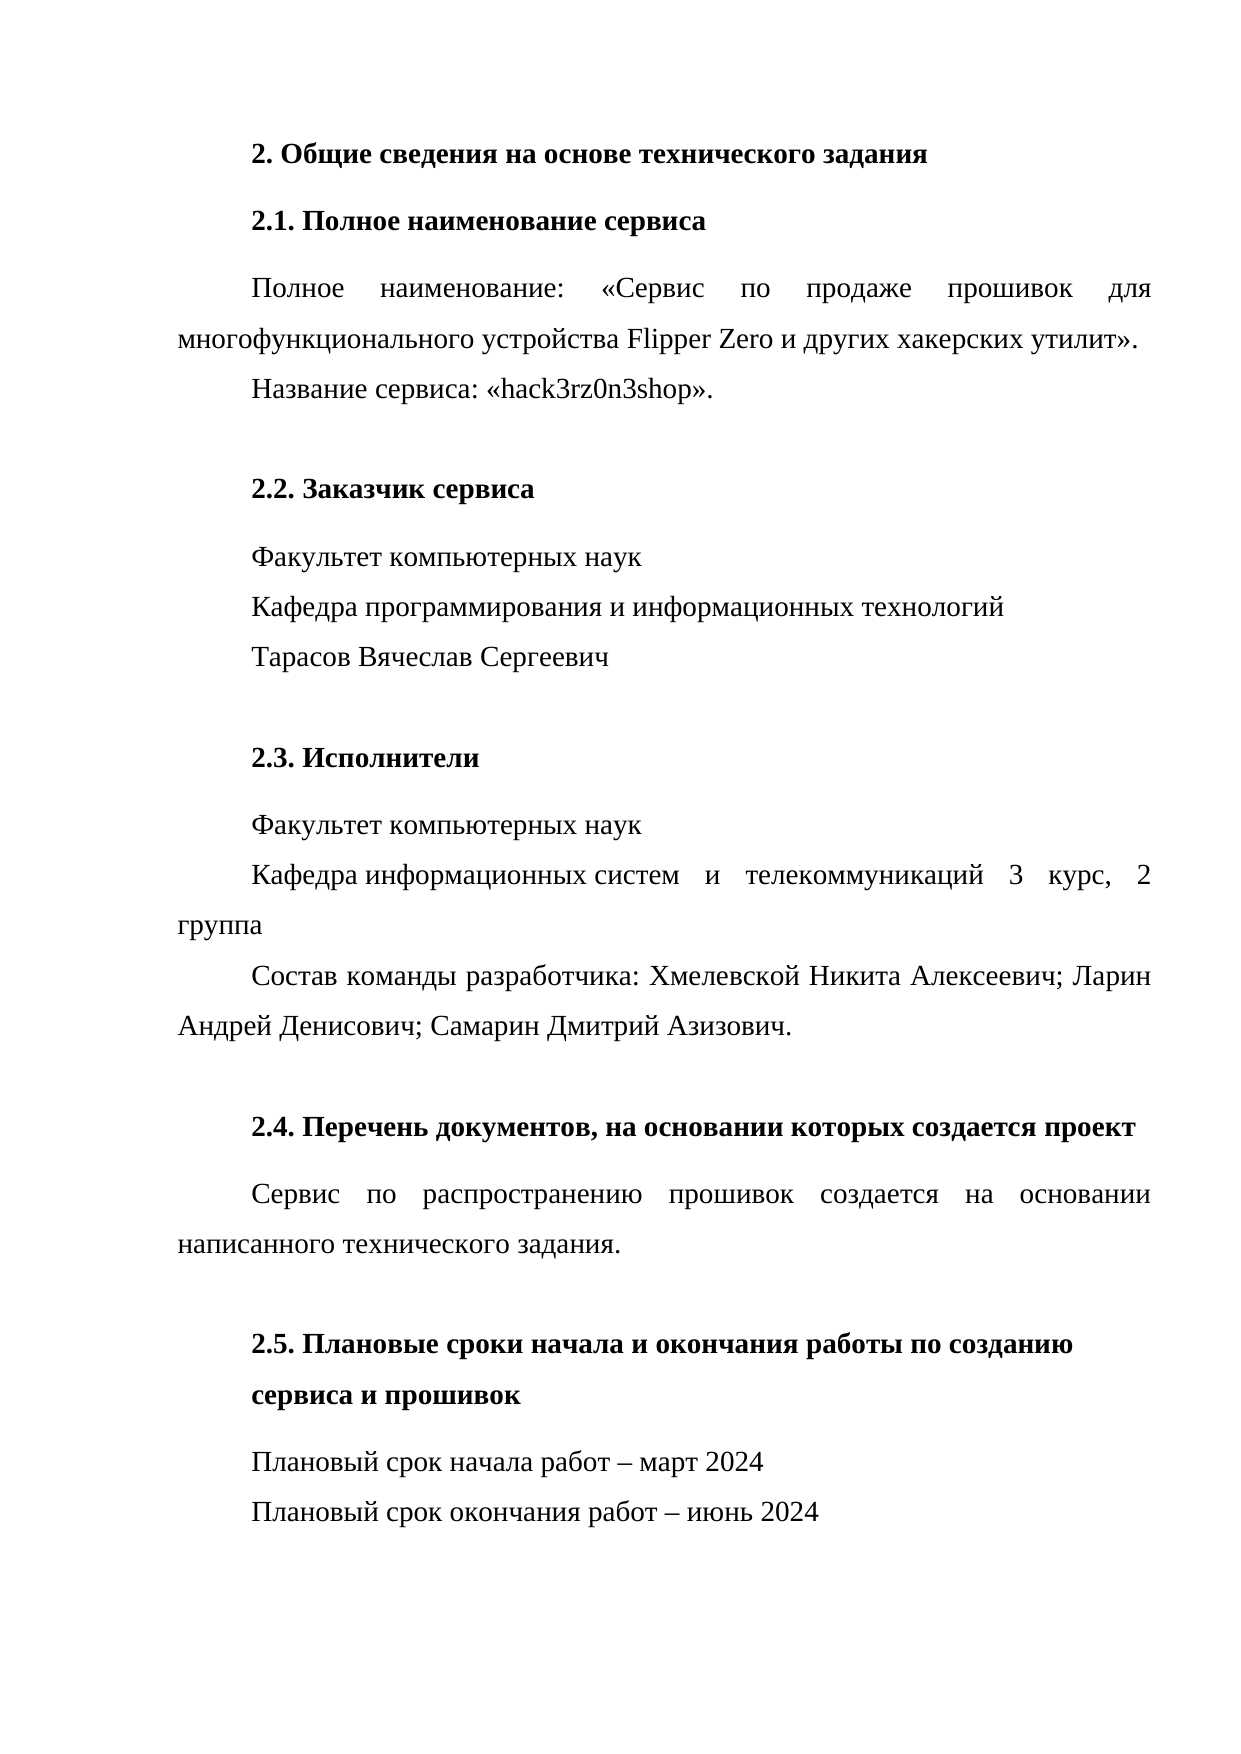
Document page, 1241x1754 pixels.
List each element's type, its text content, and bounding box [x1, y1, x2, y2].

text Кафедра информационных систем и телекоммуникаций 3 курс, 2 группа [177, 857, 1152, 941]
text Тарасов Вячеслав Сергеевич [177, 639, 1152, 673]
text Название сервиса: «hack3rz0n3shop». [177, 371, 1152, 404]
text Факультет компьютерных наук [177, 539, 1152, 572]
text Заказчик сервиса [251, 472, 1152, 505]
text Полное наименование: «Сервис по продаже прошивок для многофункционального устройства Flipper Zero и других хакерских утилит». [177, 270, 1152, 354]
text Полное наименование сервиса [251, 203, 1152, 237]
text Общие сведения на основе технического задания [251, 136, 1152, 170]
text Плановый срок начала работ – март 2024 [177, 1444, 1152, 1477]
text Факультет компьютерных наук [177, 807, 1152, 840]
text Плановый срок окончания работ – июнь 2024 [177, 1494, 1152, 1528]
text Кафедра программирования и информационных технологий [177, 589, 1152, 622]
text Состав команды разработчика: Хмелевской Никита Алексеевич; Ларин Андрей Денисович; Самарин Дмитрий Азизович. [177, 958, 1152, 1042]
text Плановые сроки начала и окончания работы по созданию сервиса и прошивок [251, 1327, 1152, 1411]
text Перечень документов, на основании которых создается проект [251, 1109, 1152, 1142]
text Сервис по распространению прошивок создается на основании написанного технического задания. [177, 1176, 1152, 1259]
text Исполнители [251, 740, 1152, 773]
